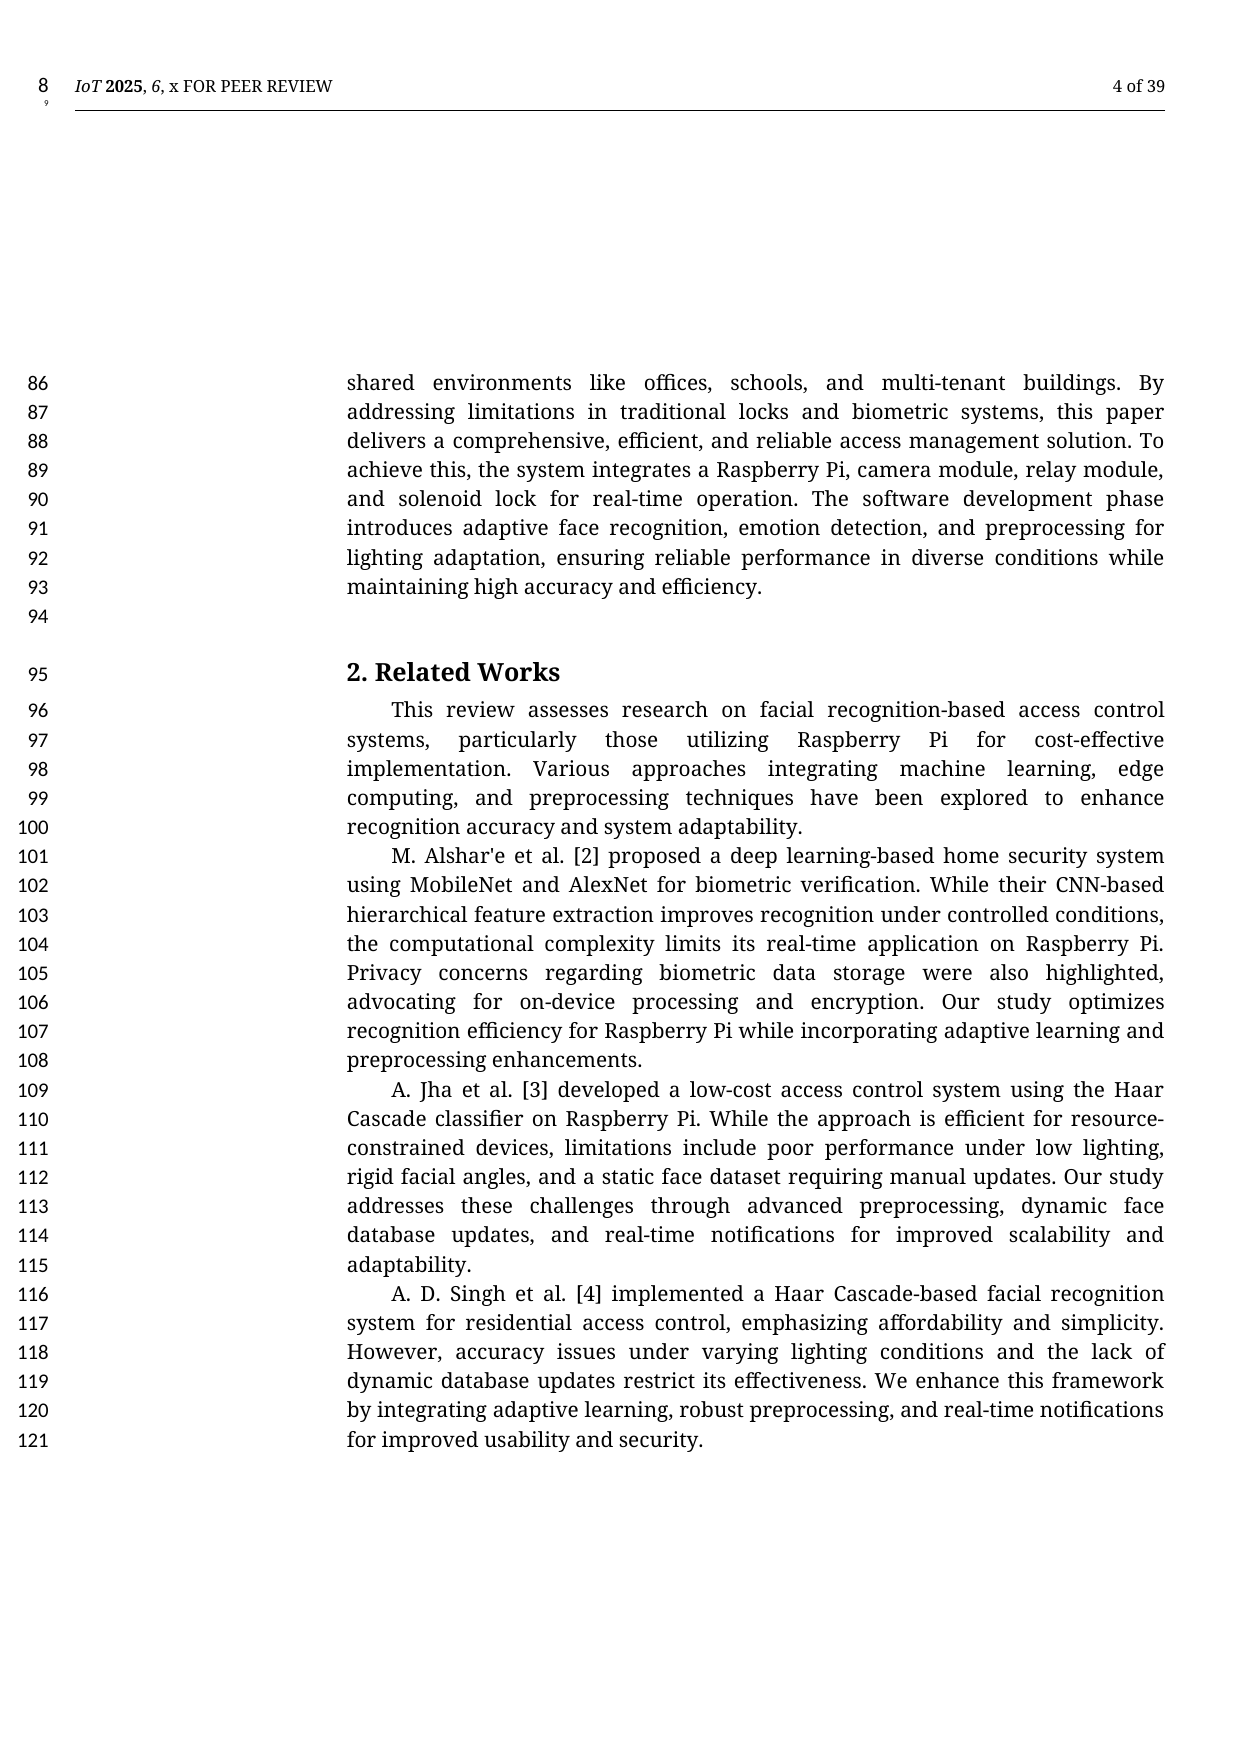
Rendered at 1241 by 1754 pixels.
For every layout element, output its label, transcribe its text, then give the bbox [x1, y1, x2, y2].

text A. D. Singh et al. [4] implemented a Haar Cascade-based facial recognition system for residential access control, emphasizing affordability and simplicity. However, accuracy issues under varying lighting conditions and the lack of dynamic database updates restrict its effectiveness. We enhance this framework by integrating adaptive learning, robust preprocessing, and real-time notifications for improved usability and security. [347, 1278, 1165, 1453]
text This review assesses research on facial recognition-based access control systems, particularly those utilizing Raspberry Pi for cost-effective implementation. Various approaches integrating machine learning, edge computing, and preprocessing techniques have been explored to enhance recognition accuracy and system adaptability. [347, 695, 1165, 841]
subtitle 2. Related Works [347, 654, 1165, 688]
text M. Alshar'e et al. [2] proposed a deep learning-based home security system using MobileNet and AlexNet for biometric verification. While their CNN-based hierarchical feature extraction improves recognition under controlled conditions, the computational complexity limits its real-time application on Raspberry Pi. Privacy concerns regarding biometric data storage were also highlighted, advocating for on-device processing and encryption. Our study optimizes recognition efficiency for Raspberry Pi while incorporating adaptive learning and preprocessing enhancements. [347, 841, 1165, 1074]
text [347, 367, 1165, 600]
text A. Jha et al. [3] developed a low-cost access control system using the Haar Cascade classifier on Raspberry Pi. While the approach is efficient for resource-constrained devices, limitations include poor performance under low lighting, rigid facial angles, and a static face dataset requiring manual updates. Our study addresses these challenges through advanced preprocessing, dynamic face database updates, and real-time notifications for improved scalability and adaptability. [347, 1074, 1165, 1278]
